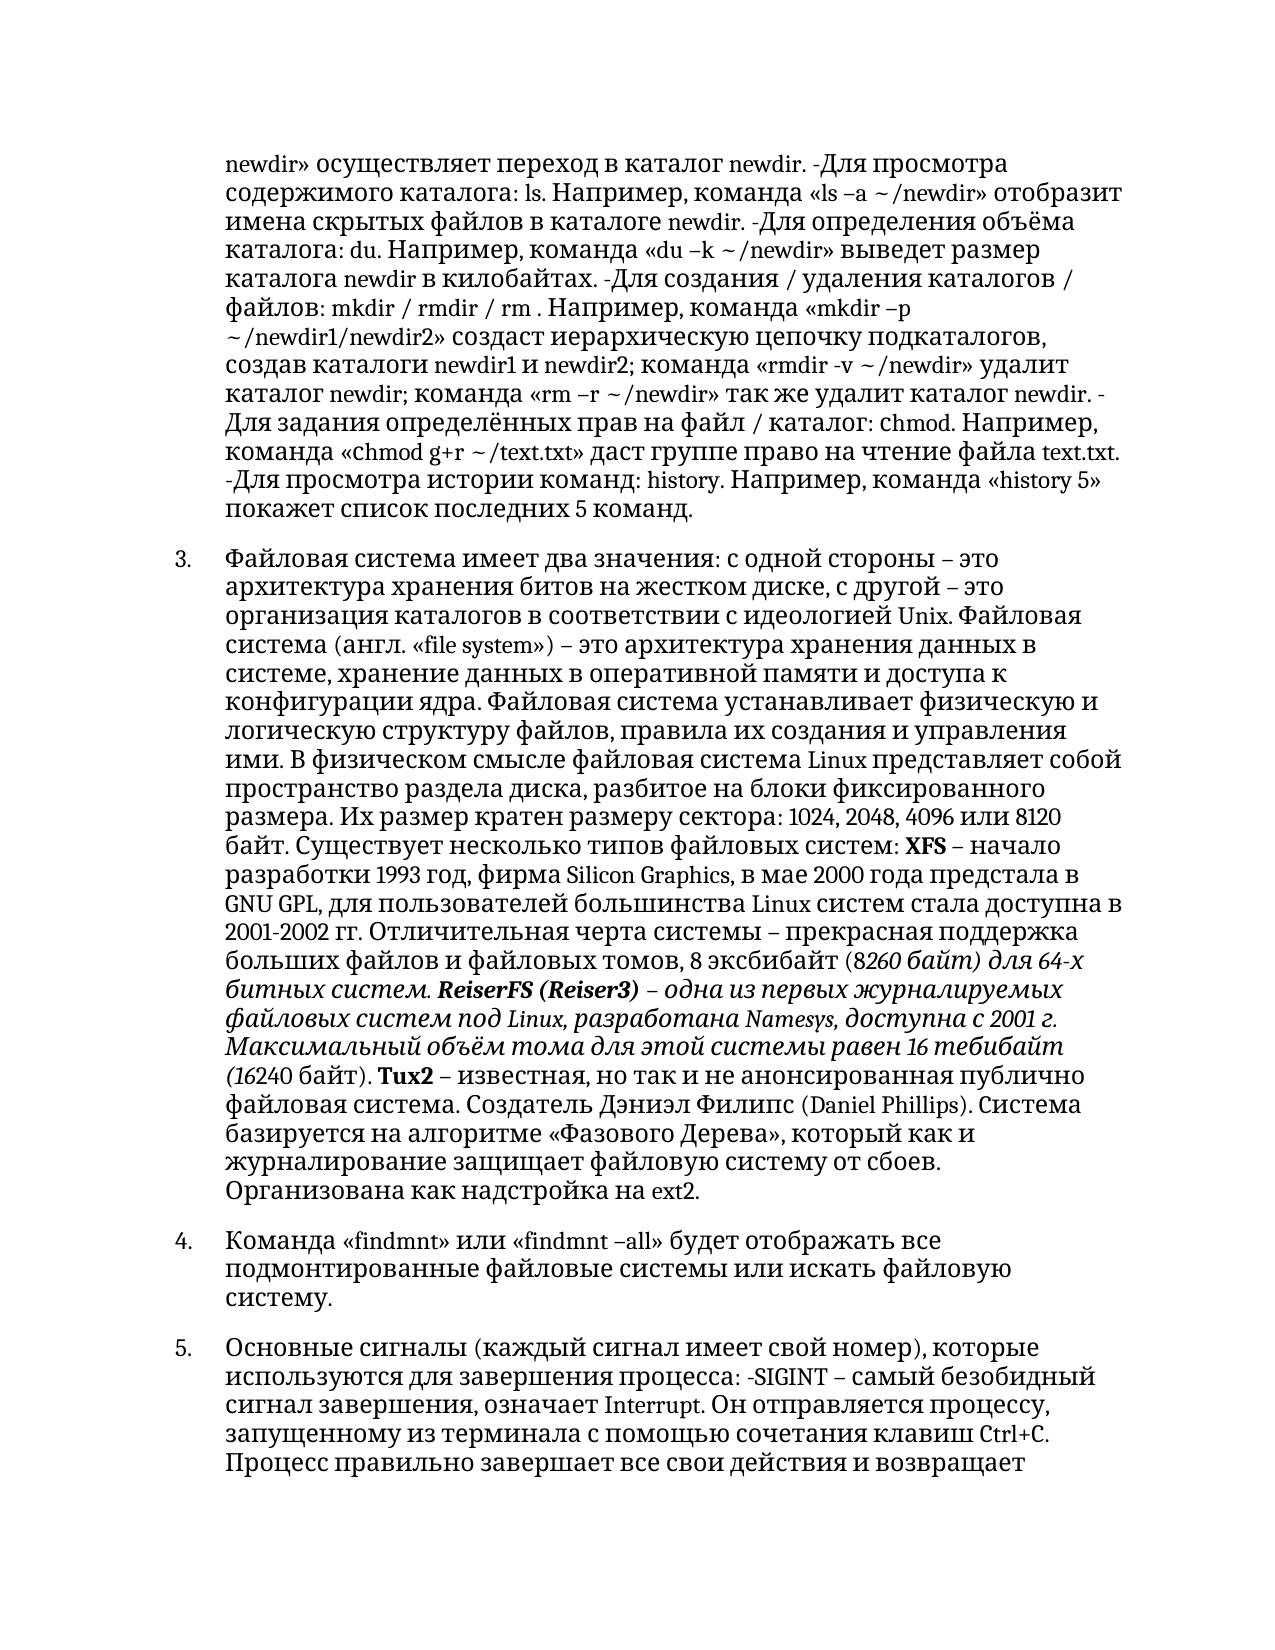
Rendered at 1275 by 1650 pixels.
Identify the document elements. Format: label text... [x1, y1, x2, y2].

list Команда «findmnt» или «findmnt –all» будет отображать все подмонтированные файловые системы или искать файловую систему. [175, 1227, 1125, 1313]
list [175, 150, 1125, 524]
list Файловая система имеет два значения: с одной стороны – это архитектура хранения битов на жестком диске, с другой – это организация каталогов в соответствии с идеологией Unix. Файловая система (англ. «file system») – это архитектура хранения данных в системе, хранение данных в оперативной памяти и доступа к конфигурации ядра. Файловая система устанавливает физическую и логическую структуру файлов, правила их создания и управления ими. В физическом смысле файловая система Linux представляет собой пространство раздела диска, разбитое на блоки фиксированного размера. Их размер кратен размеру сектора: 1024, 2048, 4096 или 8120 байт. Существует несколько типов файловых систем: XFS – начало разработки 1993 год, фирма Silicon Graphics, в мае 2000 года предстала в GNU GPL, для пользователей большинства Linux систем стала доступна в 2001-2002 гг. Отличительная черта системы – прекрасная поддержка больших файлов и файловых томов, 8 эксбибайт (8260 байт) для 64-х битных систем. ReiserFS (Reiser3) – одна из первых журналируемых файловых систем под Linux, разработана Namesys, доступна с 2001 г. Максимальный объём тома для этой системы равен 16 тебибайт (16240 байт). Tux2 – известная, но так и не анонсированная публично файловая система. Создатель Дэниэл Филипс (Daniel Phillips). Cистема базируется на алгоритме «Фазового Дерева», который как и журналирование защищает файловую систему от сбоев. Организована как надстройка на ext2. [175, 544, 1125, 1206]
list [175, 1334, 1125, 1477]
